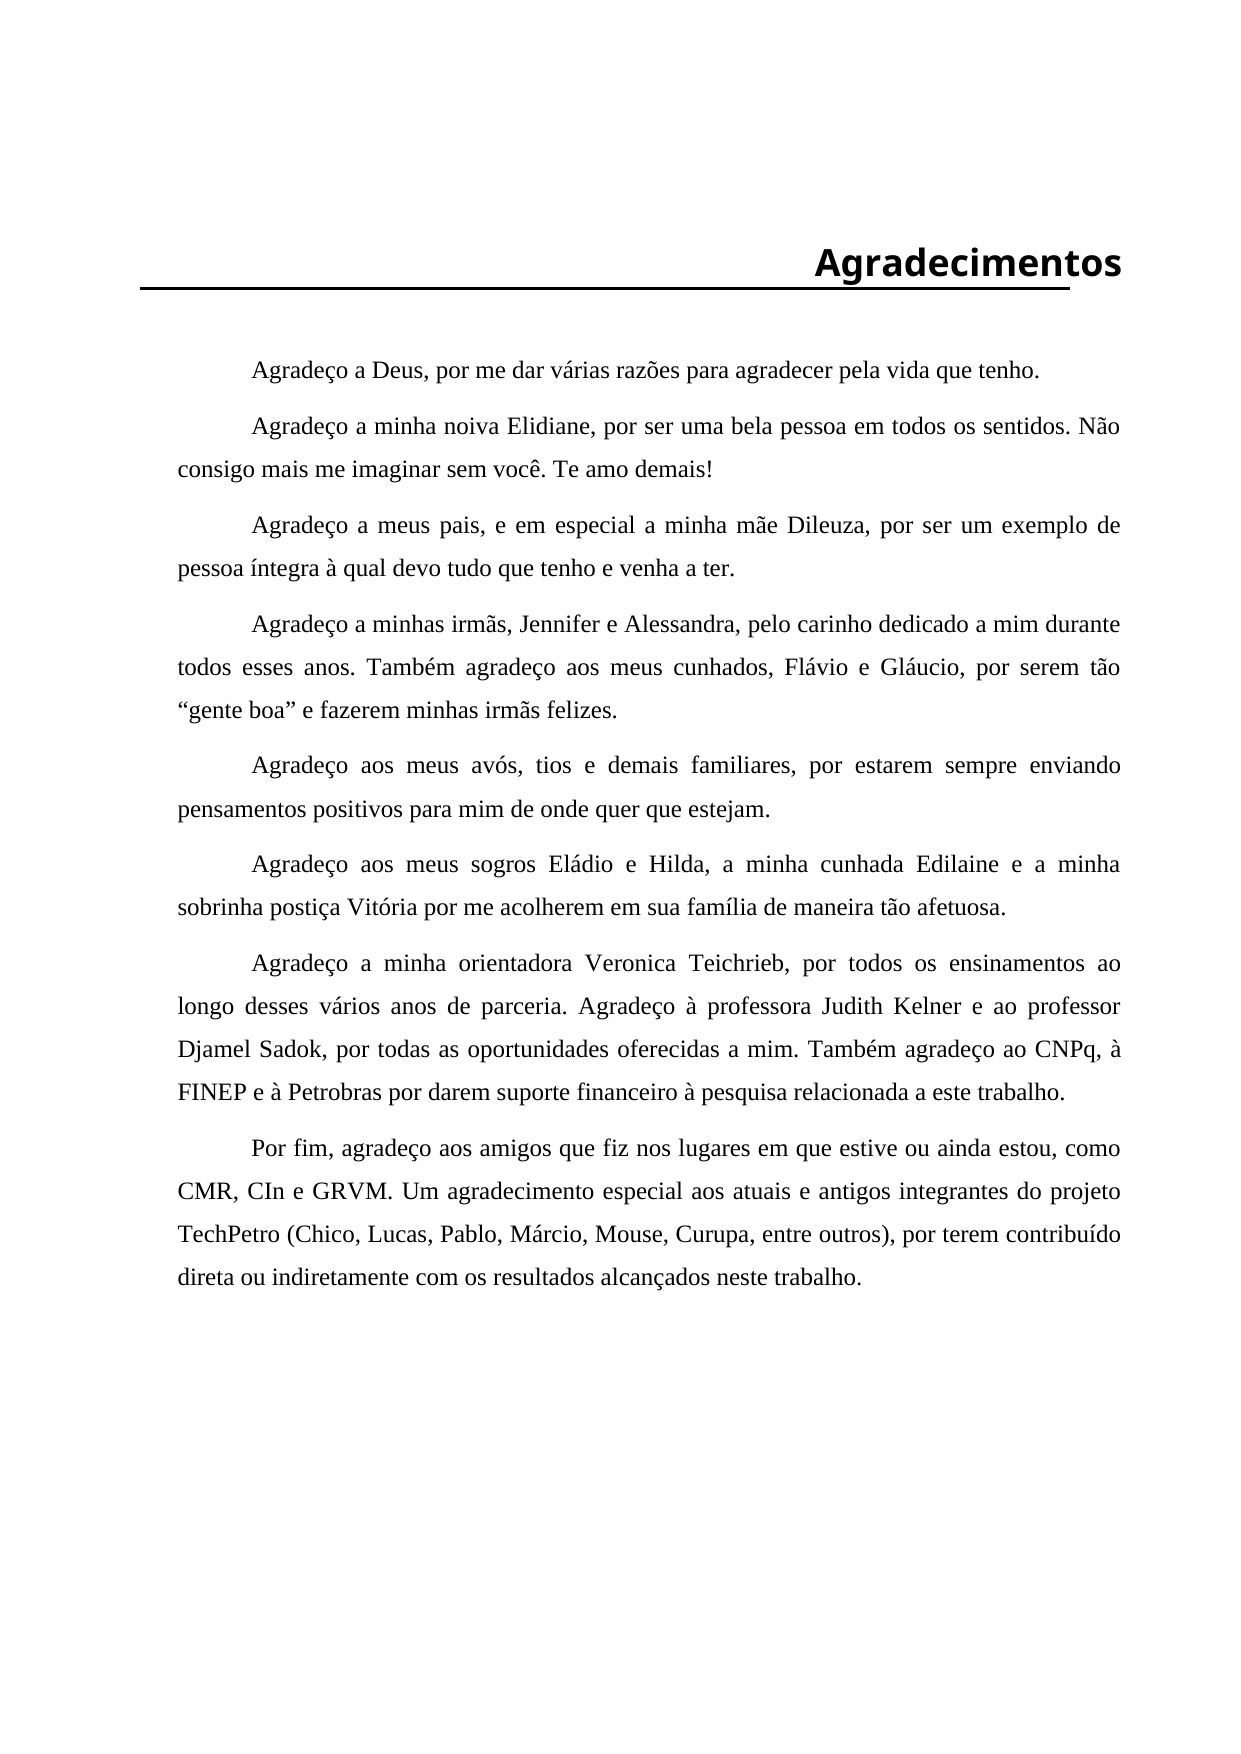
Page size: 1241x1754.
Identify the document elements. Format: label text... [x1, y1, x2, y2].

text Agradeço a Deus, por me dar várias razões para agradecer pela vida que tenho. [177, 356, 1122, 384]
text Agradeço a minha noiva Elidiane, por ser uma bela pessoa em todos os sentidos. Não consigo mais me imaginar sem você. Te amo demais! [177, 411, 1122, 483]
text Por fim, agradeço aos amigos que fiz nos lugares em que estive ou ainda estou, como CMR, CIn e GRVM. Um agradecimento especial aos atuais e antigos integrantes do projeto TechPetro (Chico, Lucas, Pablo, Márcio, Mouse, Curupa, entre outros), por terem contribuído direta ou indiretamente com os resultados alcançados neste trabalho. [177, 1133, 1122, 1291]
text Agradeço a minhas irmãs, Jennifer e Alessandra, pelo carinho dedicado a mim durante todos esses anos. Também agradeço aos meus cunhados, Flávio e Gláucio, por serem tão “gente boa” e fazerem minhas irmãs felizes. [177, 609, 1122, 724]
text Agradeço a meus pais, e em especial a minha mãe Dileuza, por ser um exemplo de pessoa íntegra à qual devo tudo que tenho e venha a ter. [177, 510, 1122, 582]
text Agradeço aos meus sogros Eládio e Hilda, a minha cunhada Edilaine e a minha sobrinha postiça Vitória por me acolherem em sua família de maneira tão afetuosa. [177, 849, 1122, 921]
text Agradeço aos meus avós, tios e demais familiares, por estarem sempre enviando pensamentos positivos para mim de onde quer que estejam. [177, 751, 1122, 822]
text Agradeço a minha orientadora Veronica Teichrieb, por todos os ensinamentos ao longo desses vários anos de parceria. Agradeço à professora Judith Kelner e ao professor Djamel Sadok, por todas as oportunidades oferecidas a mim. Também agradeço ao CNPq, à FINEP e à Petrobras por darem suporte financeiro à pesquisa relacionada a este trabalho. [177, 948, 1122, 1106]
text Agradecimentos [177, 236, 1122, 287]
